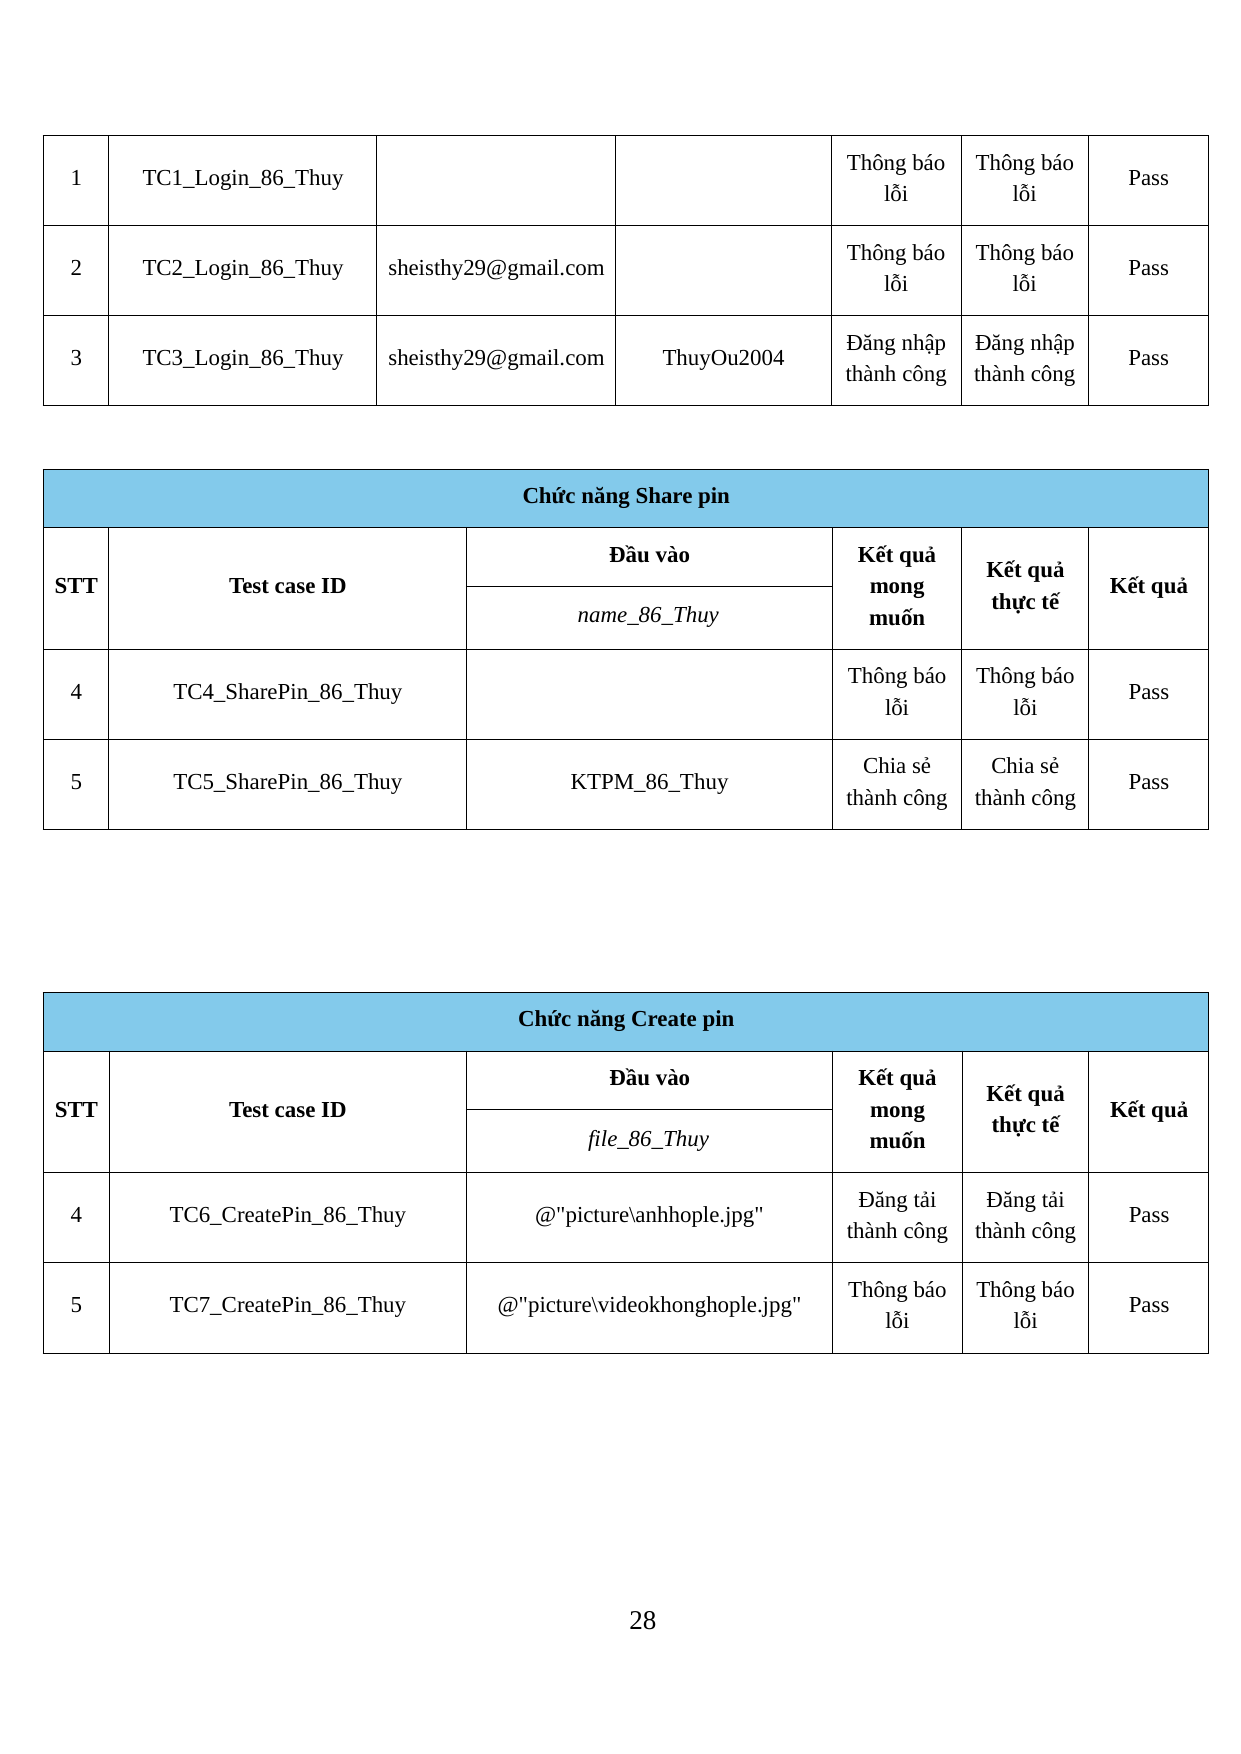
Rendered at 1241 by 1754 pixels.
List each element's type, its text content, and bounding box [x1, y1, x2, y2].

table_cell Kết quả thực tế [963, 1052, 1088, 1172]
table_cell sheisthy29@gmail.com [377, 316, 615, 405]
table_cell Thông báo lỗi [833, 650, 961, 739]
table_cell Thông báo lỗi [962, 226, 1088, 315]
table_cell [377, 136, 615, 225]
table_cell Pass [1089, 136, 1208, 225]
table_cell Kết quả mong muốn [833, 1052, 962, 1172]
table_cell [467, 650, 832, 739]
table_cell Thông báo lỗi [962, 136, 1088, 225]
table_cell name_86_Thuy [467, 587, 832, 649]
table_cell Pass [1089, 650, 1208, 739]
table_cell Thông báo lỗi [832, 226, 961, 315]
table_header Chức năng Create pin [44, 993, 1208, 1051]
table_cell Thông báo lỗi [833, 1263, 962, 1352]
table_cell 1 [44, 136, 108, 225]
table_cell sheisthy29@gmail.com [377, 226, 615, 315]
table_cell [616, 136, 831, 225]
table_header Chức năng Share pin [44, 470, 1208, 527]
table_cell TC3_Login_86_Thuy [109, 316, 376, 405]
table_cell Pass [1089, 1173, 1208, 1262]
table_cell Kết quả [1089, 1052, 1208, 1172]
table_cell TC1_Login_86_Thuy [109, 136, 376, 225]
table_cell Thông báo lỗi [832, 136, 961, 225]
table_cell 2 [44, 226, 108, 315]
table_cell TC7_CreatePin_86_Thuy [110, 1263, 466, 1352]
table_cell 4 [44, 1173, 109, 1262]
table_cell Đăng nhập thành công [962, 316, 1088, 405]
table_cell STT [44, 1052, 109, 1172]
table_cell [616, 226, 831, 315]
table_cell Test case ID [110, 1052, 466, 1172]
table_cell TC2_Login_86_Thuy [109, 226, 376, 315]
table_cell Đầu vào [467, 1052, 832, 1109]
table_cell STT [44, 528, 108, 649]
table_cell 3 [44, 316, 108, 405]
table_cell Thông báo lỗi [963, 1263, 1088, 1352]
table_cell file_86_Thuy [467, 1110, 832, 1172]
table_cell 5 [44, 1263, 109, 1352]
table_cell 4 [44, 650, 108, 739]
table_cell Kết quả thực tế [962, 528, 1088, 649]
table_cell Chia sẻ thành công [962, 740, 1088, 829]
table_cell @"picture\videokhonghople.jpg" [467, 1263, 832, 1352]
table_cell Pass [1089, 1263, 1208, 1352]
table_cell TC5_SharePin_86_Thuy [109, 740, 466, 829]
table_cell 5 [44, 740, 108, 829]
table_cell Chia sẻ thành công [833, 740, 961, 829]
table_cell KTPM_86_Thuy [467, 740, 832, 829]
table_cell Đăng nhập thành công [832, 316, 961, 405]
table_cell Pass [1089, 740, 1208, 829]
table_cell Pass [1089, 316, 1208, 405]
table_cell Đăng tải thành công [963, 1173, 1088, 1262]
table_cell Đầu vào [467, 528, 832, 586]
table_cell TC6_CreatePin_86_Thuy [110, 1173, 466, 1262]
table_cell TC4_SharePin_86_Thuy [109, 650, 466, 739]
table_cell Thông báo lỗi [962, 650, 1088, 739]
table_cell Kết quả [1089, 528, 1208, 649]
table_cell Đăng tải thành công [833, 1173, 962, 1262]
table_cell Pass [1089, 226, 1208, 315]
table_cell Kết quả mong muốn [833, 528, 961, 649]
table_cell ThuyOu2004 [616, 316, 831, 405]
table_cell @"picture\anhhople.jpg" [467, 1173, 832, 1262]
table_cell Test case ID [109, 528, 466, 649]
